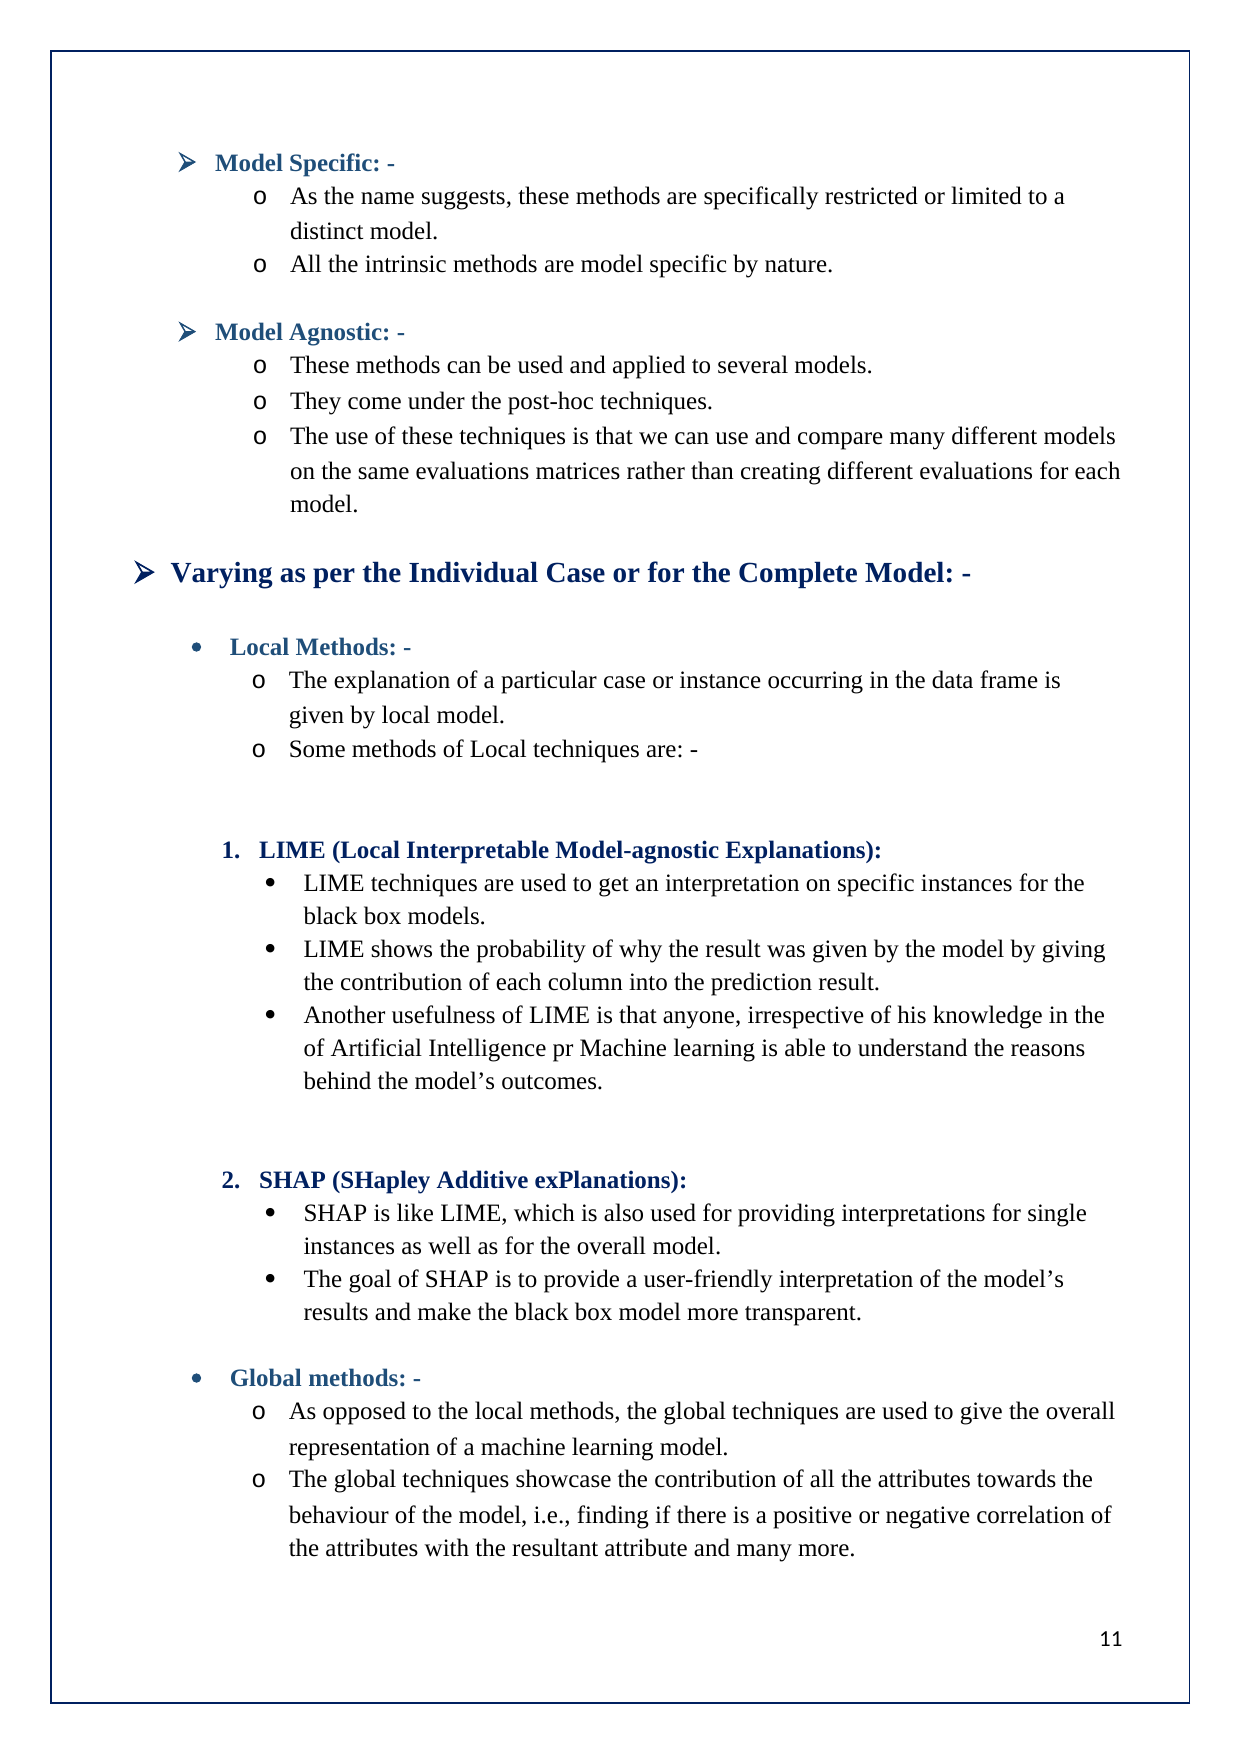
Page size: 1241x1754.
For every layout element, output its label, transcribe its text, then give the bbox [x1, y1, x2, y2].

list Model Specific: - [177, 148, 1122, 176]
list Another usefulness of LIME is that anyone, irrespective of his knowledge in the of Artificial Intelligence pr Machine learning is able to understand the reasons behind the model’s outcomes. [266, 1000, 1122, 1095]
list Local Methods: - [192, 632, 1122, 661]
list All the intrinsic methods are model specific by nature. [252, 249, 1122, 280]
list SHAP (SHapley Additive exPlanations): [221, 1165, 1122, 1194]
list Model Agnostic: - [177, 317, 1122, 346]
list As the name suggests, these methods are specifically restricted or limited to a distinct model. [252, 181, 1122, 244]
list These methods can be used and applied to several models. [252, 350, 1122, 381]
list The goal of SHAP is to provide a user-friendly interpretation of the model’s results and make the black box model more transparent. [266, 1264, 1122, 1326]
list The explanation of a particular case or instance occurring in the data frame is given by local model. [251, 666, 1122, 729]
list They come under the post-hoc techniques. [252, 386, 1122, 417]
list Global methods: - [192, 1363, 1122, 1392]
list The use of these techniques is that we can use and compare many different models on the same evaluations matrices rather than creating different evaluations for each model. [252, 421, 1122, 518]
list LIME shows the probability of why the result was given by the model by giving the contribution of each column into the prediction result. [266, 934, 1122, 996]
list As opposed to the local methods, the global techniques are used to give the overall representation of a machine learning model. [251, 1396, 1122, 1460]
list Some methods of Local techniques are: - [251, 734, 1122, 764]
list SHAP is like LIME, which is also used for providing interpretations for single instances as well as for the overall model. [266, 1198, 1122, 1260]
list The global techniques showcase the contribution of all the attributes towards the behaviour of the model, i.e., finding if there is a positive or negative correlation of the attributes with the resultant attribute and many more. [251, 1464, 1122, 1561]
list LIME techniques are used to get an interpretation on specific instances for the black box models. [266, 868, 1122, 930]
list Varying as per the Individual Case or for the Complete Model: - [133, 555, 1122, 589]
list LIME (Local Interpretable Model-agnostic Explanations): [221, 835, 1122, 864]
